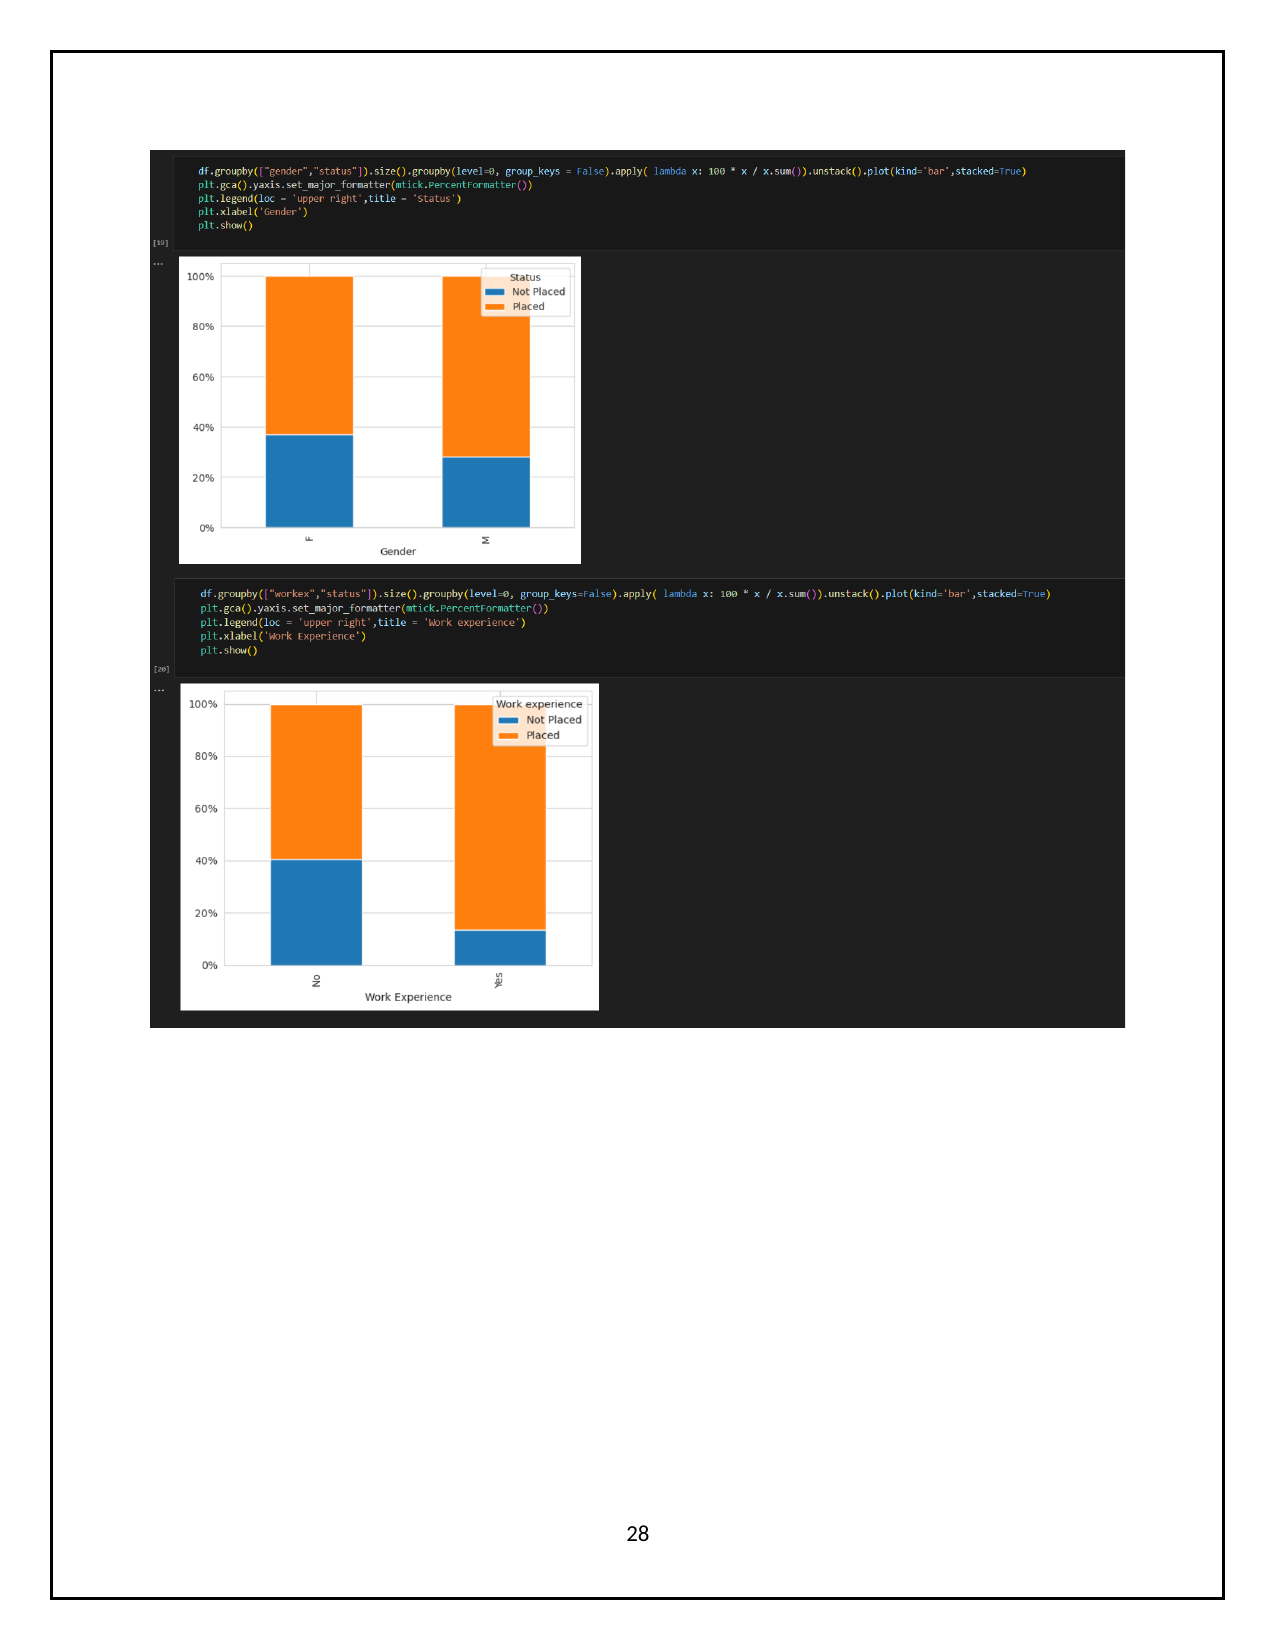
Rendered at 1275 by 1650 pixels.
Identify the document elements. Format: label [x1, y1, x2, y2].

picture [150, 150, 1125, 1028]
